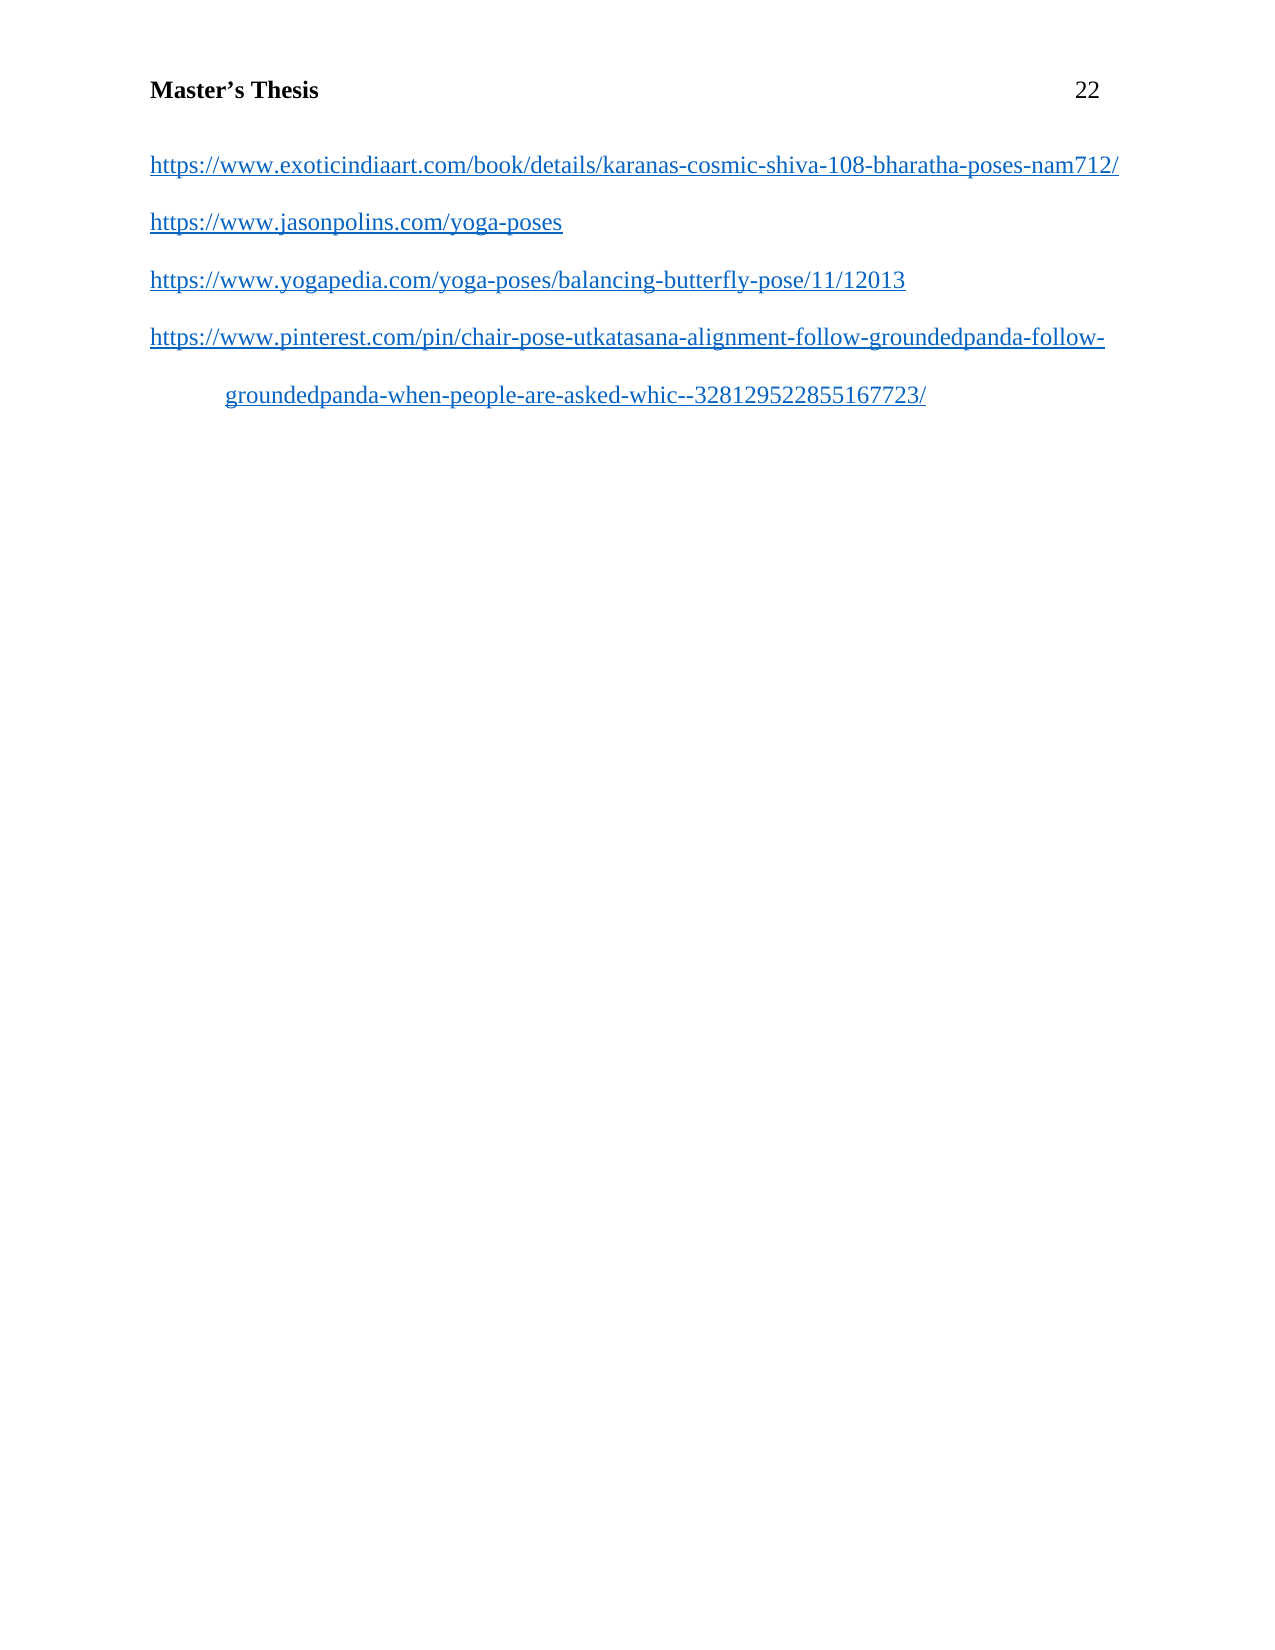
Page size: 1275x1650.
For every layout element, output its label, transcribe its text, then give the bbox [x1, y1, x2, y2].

text https://www.pinterest.com/pin/chair-pose-utkatasana-alignment-follow-groundedpanda-follow-groundedpanda-when-people-are-asked-whic--328129522855167723/ [150, 322, 1125, 409]
text https://www.jasonpolins.com/yoga-poses [150, 207, 1125, 236]
text https://www.yogapedia.com/yoga-poses/balancing-butterfly-pose/11/12013 [150, 265, 1125, 294]
text https://www.exoticindiaart.com/book/details/karanas-cosmic-shiva-108-bharatha-poses-nam712/ [150, 150, 1125, 179]
